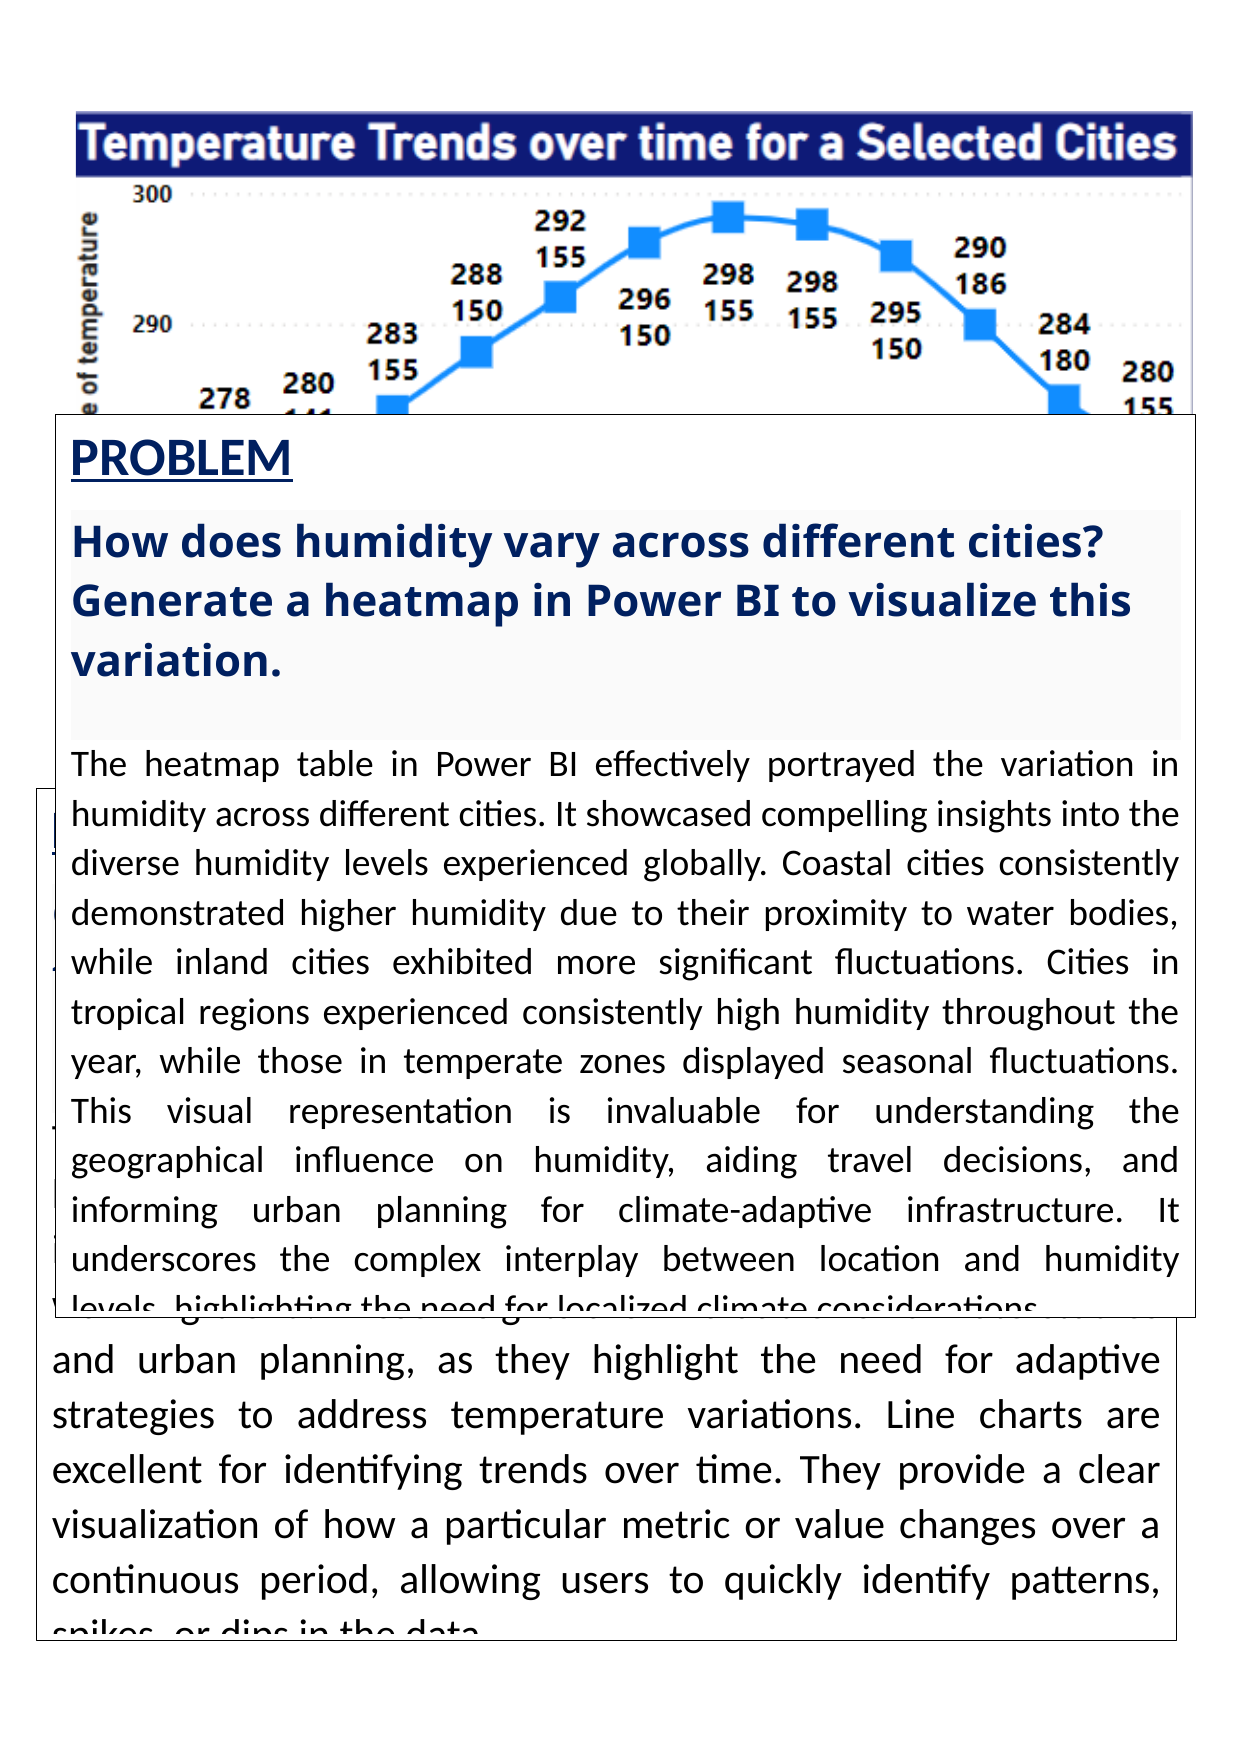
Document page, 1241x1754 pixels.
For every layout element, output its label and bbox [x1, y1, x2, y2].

picture [74, 111, 1192, 414]
